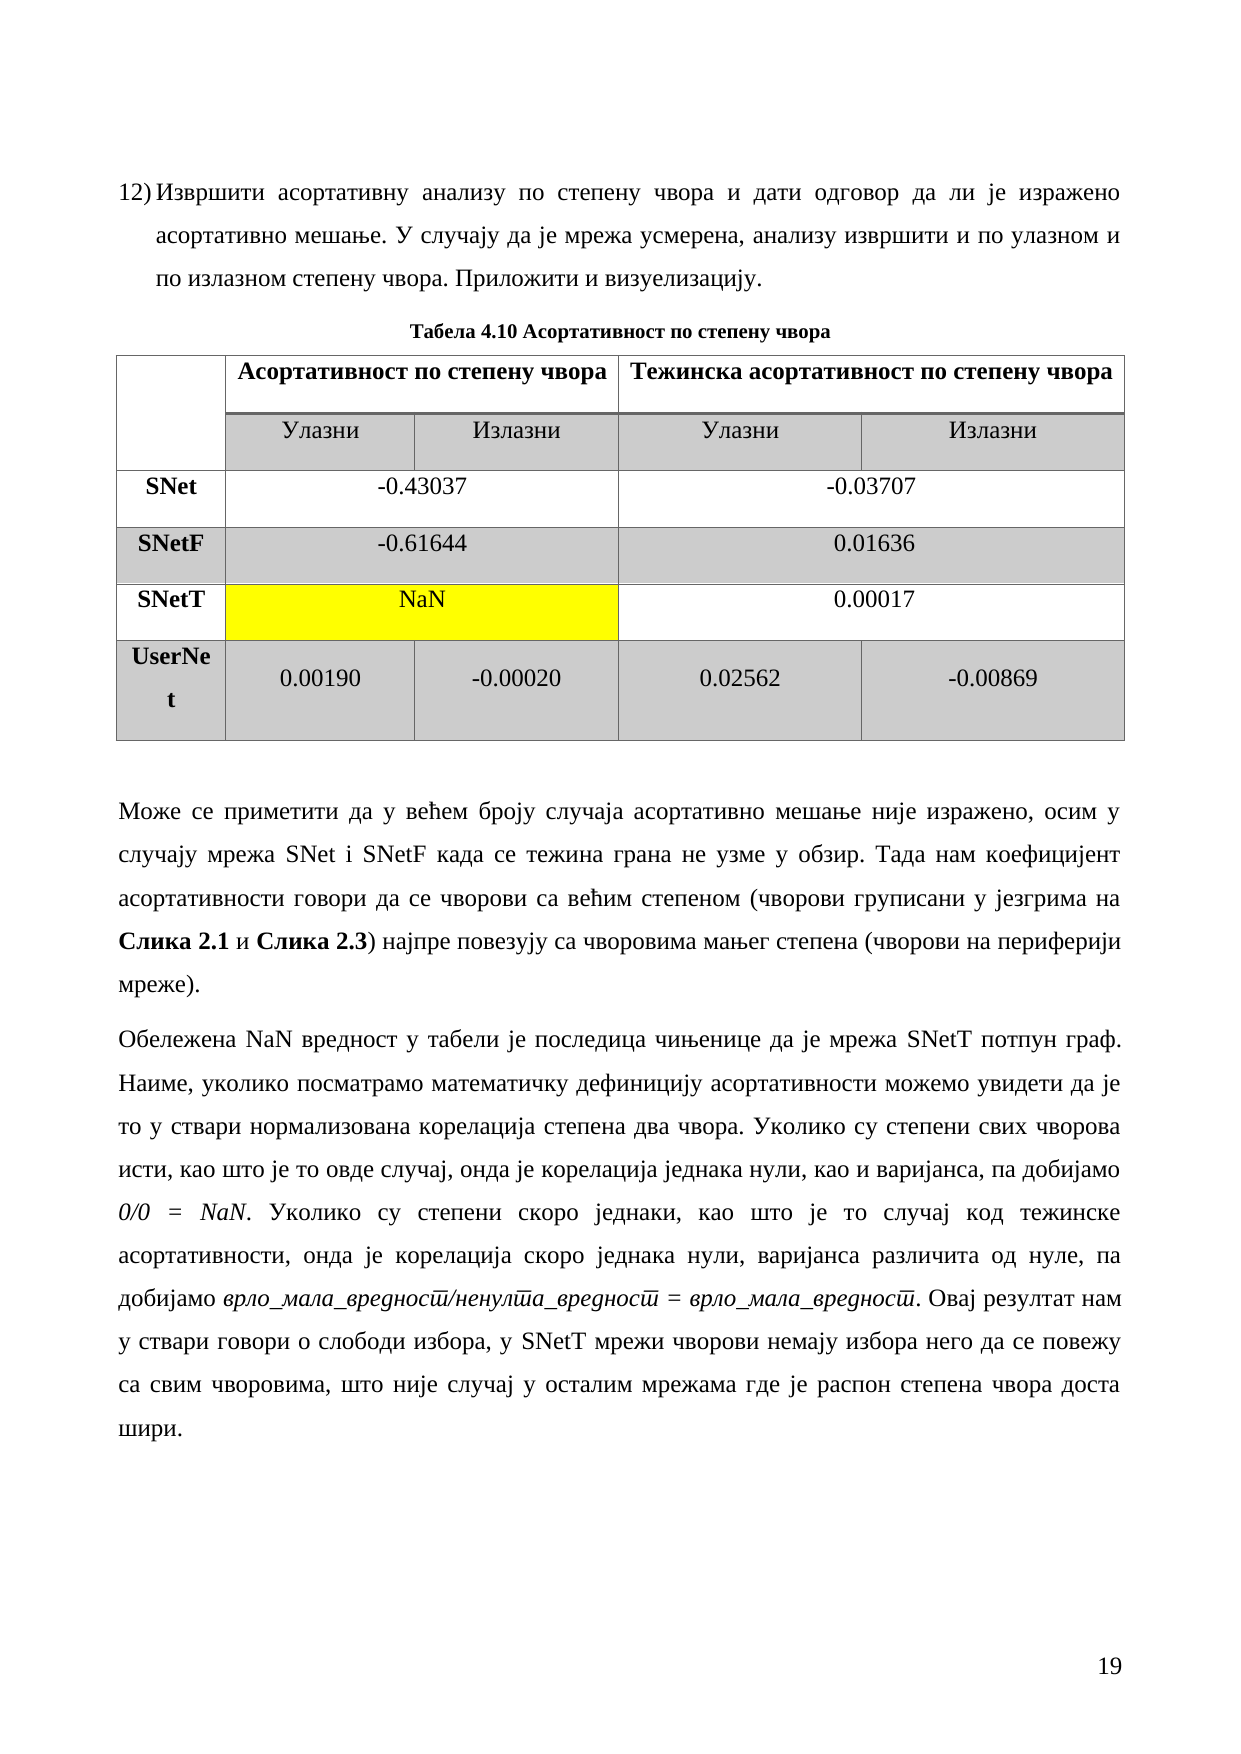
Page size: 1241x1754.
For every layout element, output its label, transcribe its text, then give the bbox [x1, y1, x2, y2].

table_cell 0.00190 [226, 641, 414, 740]
table_header Асортативност по степену чвора [226, 356, 618, 412]
table_cell SNetT [117, 585, 225, 640]
text Обележена NaN вредност у табели је последица чињенице да је мрежа SNetT потпун граф. Наиме, уколико посматрамо математичку дефиницију асортативности можемо увидети да је то у ствари нормализована корелација степена два чвора. Уколико су степени свих чворова исти, као што је то овде случај, онда је корелација једнака нули, као и варијанса, па добијамо 0/0 = NaN. Уколико су степени скоро једнаки, као што је то случај код тежинске асортативности, онда је корелација скоро једнака нули, варијанса различита од нуле, па добијамо врло_мала_вредност/ненулта_вредност = врло_мала_вредност. Овај резултат нам у ствари говори о слободи избора, у SNetT мрежи чворови немају избора него да се повежу са свим чворовима, што није случај у осталим мрежама где је распон степена чвора доста шири. [118, 1024, 1122, 1441]
table_header Тежинска асортативност по степену чвора [619, 356, 1124, 412]
table_cell Улазни [619, 415, 861, 470]
text Може се приметити да у већем броју случаја асортативно мешање није изражено, осим у случају мрежа SNet i SNetF када се тежина грана не узме у обзир. Тада нам коефицијент асортативности говори да се чворови са већим степеном (чворови груписани у језгрима на Слика 2.1 и Слика 2.3) најпре повезују са чворовима мањег степена (чворови на периферији мреже). [118, 796, 1122, 998]
table_cell SNetF [117, 528, 225, 583]
table_cell NaN [226, 585, 618, 640]
table_cell Улазни [226, 415, 414, 470]
table_cell 0.02562 [619, 641, 861, 740]
table_cell 0.00017 [619, 585, 1124, 640]
table_cell -0.00869 [862, 641, 1124, 740]
table_cell Излазни [862, 415, 1124, 470]
table_cell -0.43037 [226, 471, 618, 527]
table_cell 0.01636 [619, 528, 1124, 583]
table_cell -0.00020 [415, 641, 618, 740]
table_header [117, 356, 225, 470]
table_cell -0.61644 [226, 528, 618, 583]
table_cell Излазни [415, 415, 618, 470]
table_cell -0.03707 [619, 471, 1124, 527]
table_cell UserNet [117, 641, 225, 740]
table_cell SNet [117, 471, 225, 527]
list Извршити асортативну анализу по степену чвора и дати одговор да ли је изражено асортативно мешање. У случају да је мрежа усмерена, анализу извршити и по улазном и по излазном степену чвора. Приложити и визуелизацију. [118, 177, 1122, 292]
